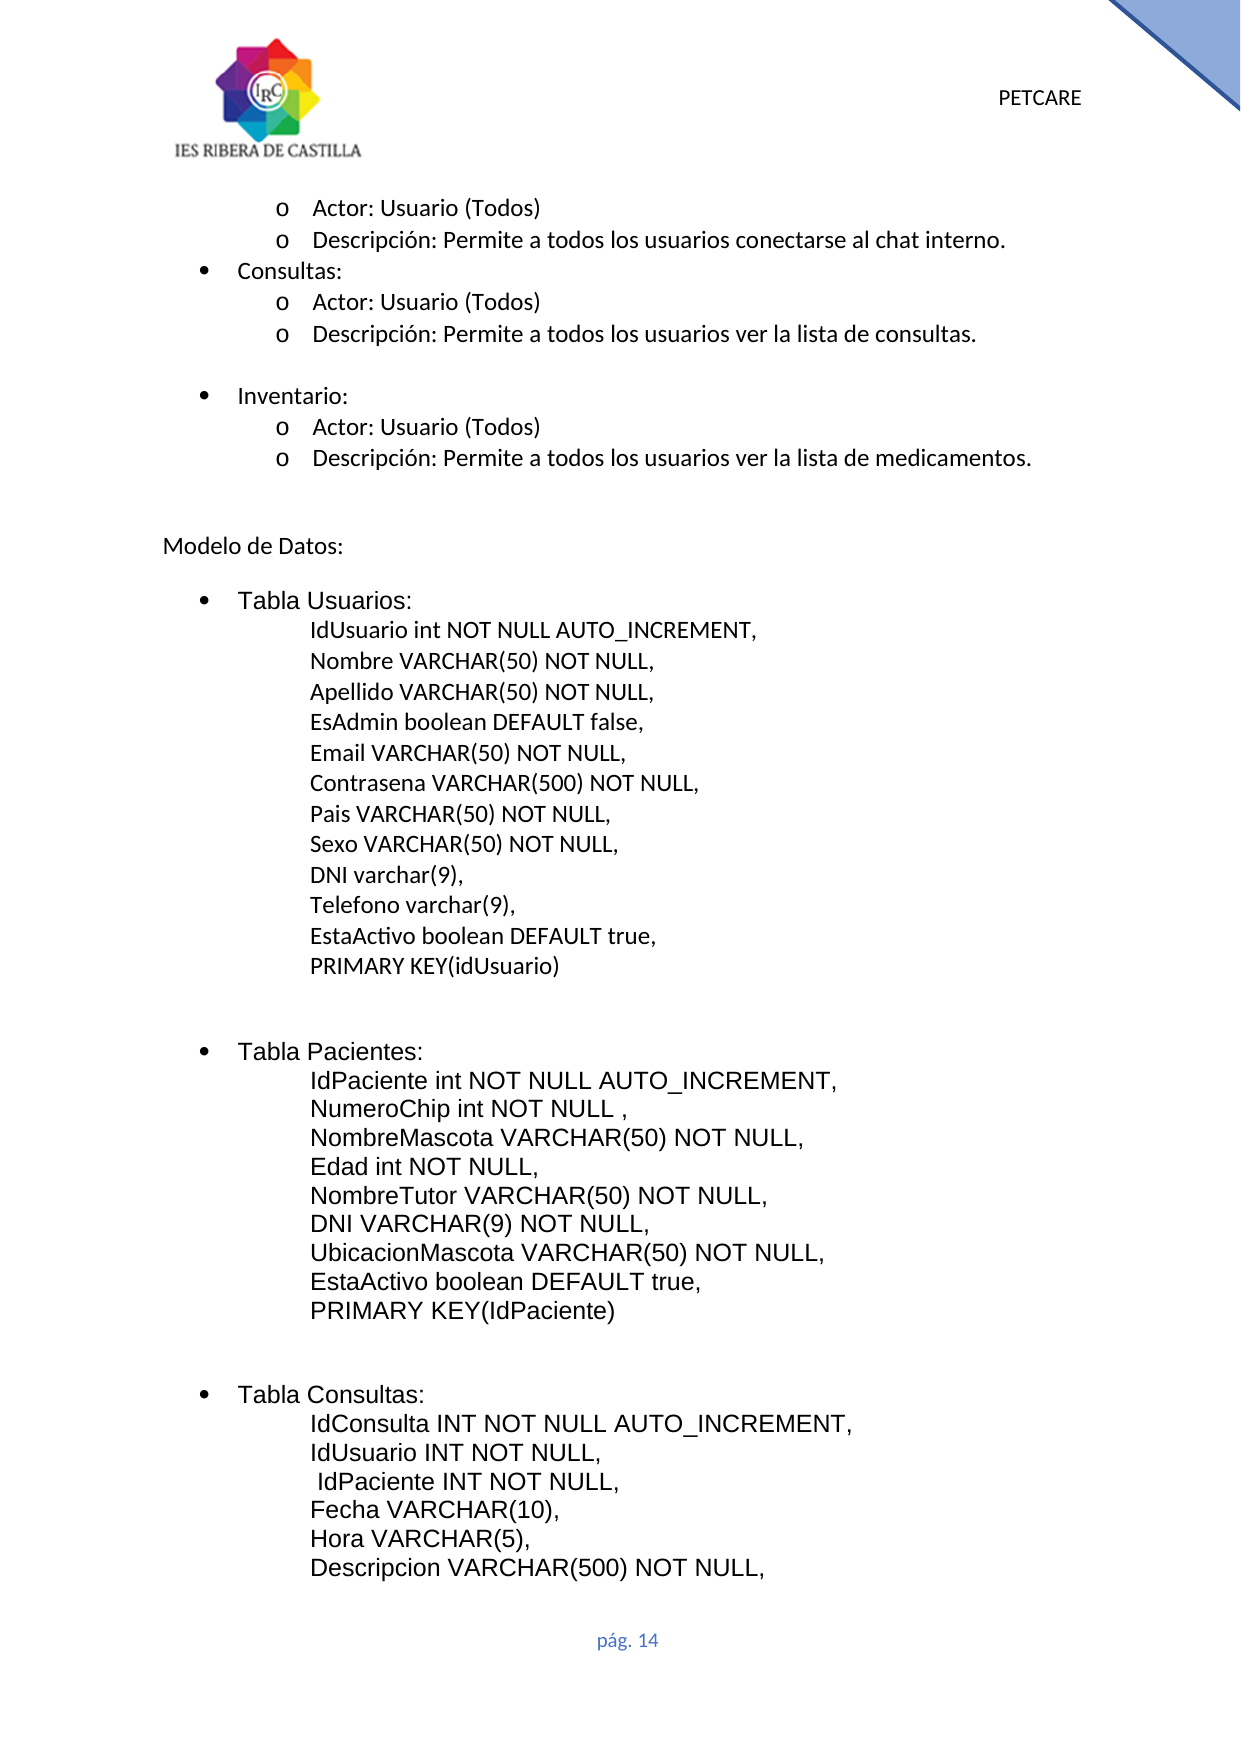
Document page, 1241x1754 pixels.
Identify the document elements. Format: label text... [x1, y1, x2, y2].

list Email VARCHAR(50) NOT NULL, [237, 737, 1093, 767]
list NombreMascota VARCHAR(50) NOT NULL, [237, 1123, 1093, 1152]
list NumeroChip int NOT NULL , [237, 1094, 1093, 1123]
list Telefono varchar(9), [237, 889, 1093, 920]
list DNI VARCHAR(9) NOT NULL, [237, 1209, 1093, 1238]
list IdPaciente int NOT NULL AUTO_INCREMENT, [237, 1066, 1093, 1094]
list Actor: Usuario (Todos) [275, 192, 1093, 224]
list IdConsulta INT NOT NULL AUTO_INCREMENT, [237, 1409, 1093, 1438]
list Pais VARCHAR(50) NOT NULL, [237, 798, 1093, 828]
text Modelo de Datos: [162, 530, 1093, 561]
list NombreTutor VARCHAR(50) NOT NULL, [237, 1181, 1093, 1209]
list Tabla Consultas: [200, 1380, 1093, 1409]
list UbicacionMascota VARCHAR(50) NOT NULL, [237, 1238, 1093, 1267]
list PRIMARY KEY(idUsuario) [237, 950, 1093, 981]
list PRIMARY KEY(IdPaciente) [237, 1296, 1093, 1324]
list Descripción: Permite a todos los usuarios ver la lista de consultas. [275, 318, 1093, 349]
list Descripcion VARCHAR(500) NOT NULL, [237, 1553, 1093, 1582]
list IdPaciente INT NOT NULL, [237, 1467, 1093, 1495]
list DNI varchar(9), [237, 859, 1093, 889]
list Hora VARCHAR(5), [237, 1524, 1093, 1553]
list Tabla Usuarios: [200, 586, 1093, 615]
list IdUsuario INT NOT NULL, [237, 1438, 1093, 1467]
list EstaActivo boolean DEFAULT true, [237, 920, 1093, 950]
list Descripción: Permite a todos los usuarios conectarse al chat interno. [275, 224, 1093, 256]
list Descripción: Permite a todos los usuarios ver la lista de medicamentos. [275, 442, 1093, 474]
list Edad int NOT NULL, [237, 1152, 1093, 1181]
list Actor: Usuario (Todos) [275, 411, 1093, 442]
list Tabla Pacientes: [200, 1037, 1093, 1066]
list Apellido VARCHAR(50) NOT NULL, [237, 676, 1093, 706]
list Contrasena VARCHAR(500) NOT NULL, [237, 767, 1093, 798]
list Fecha VARCHAR(10), [237, 1495, 1093, 1524]
list Consultas: [200, 256, 1093, 286]
list Actor: Usuario (Todos) [275, 286, 1093, 318]
list Inventario: [200, 380, 1093, 411]
list Nombre VARCHAR(50) NOT NULL, [237, 645, 1093, 676]
picture [173, 29, 366, 164]
list EsAdmin boolean DEFAULT false, [237, 706, 1093, 737]
list EstaActivo boolean DEFAULT true, [237, 1267, 1093, 1296]
list IdUsuario int NOT NULL AUTO_INCREMENT, [237, 615, 1093, 645]
list Sexo VARCHAR(50) NOT NULL, [237, 828, 1093, 859]
